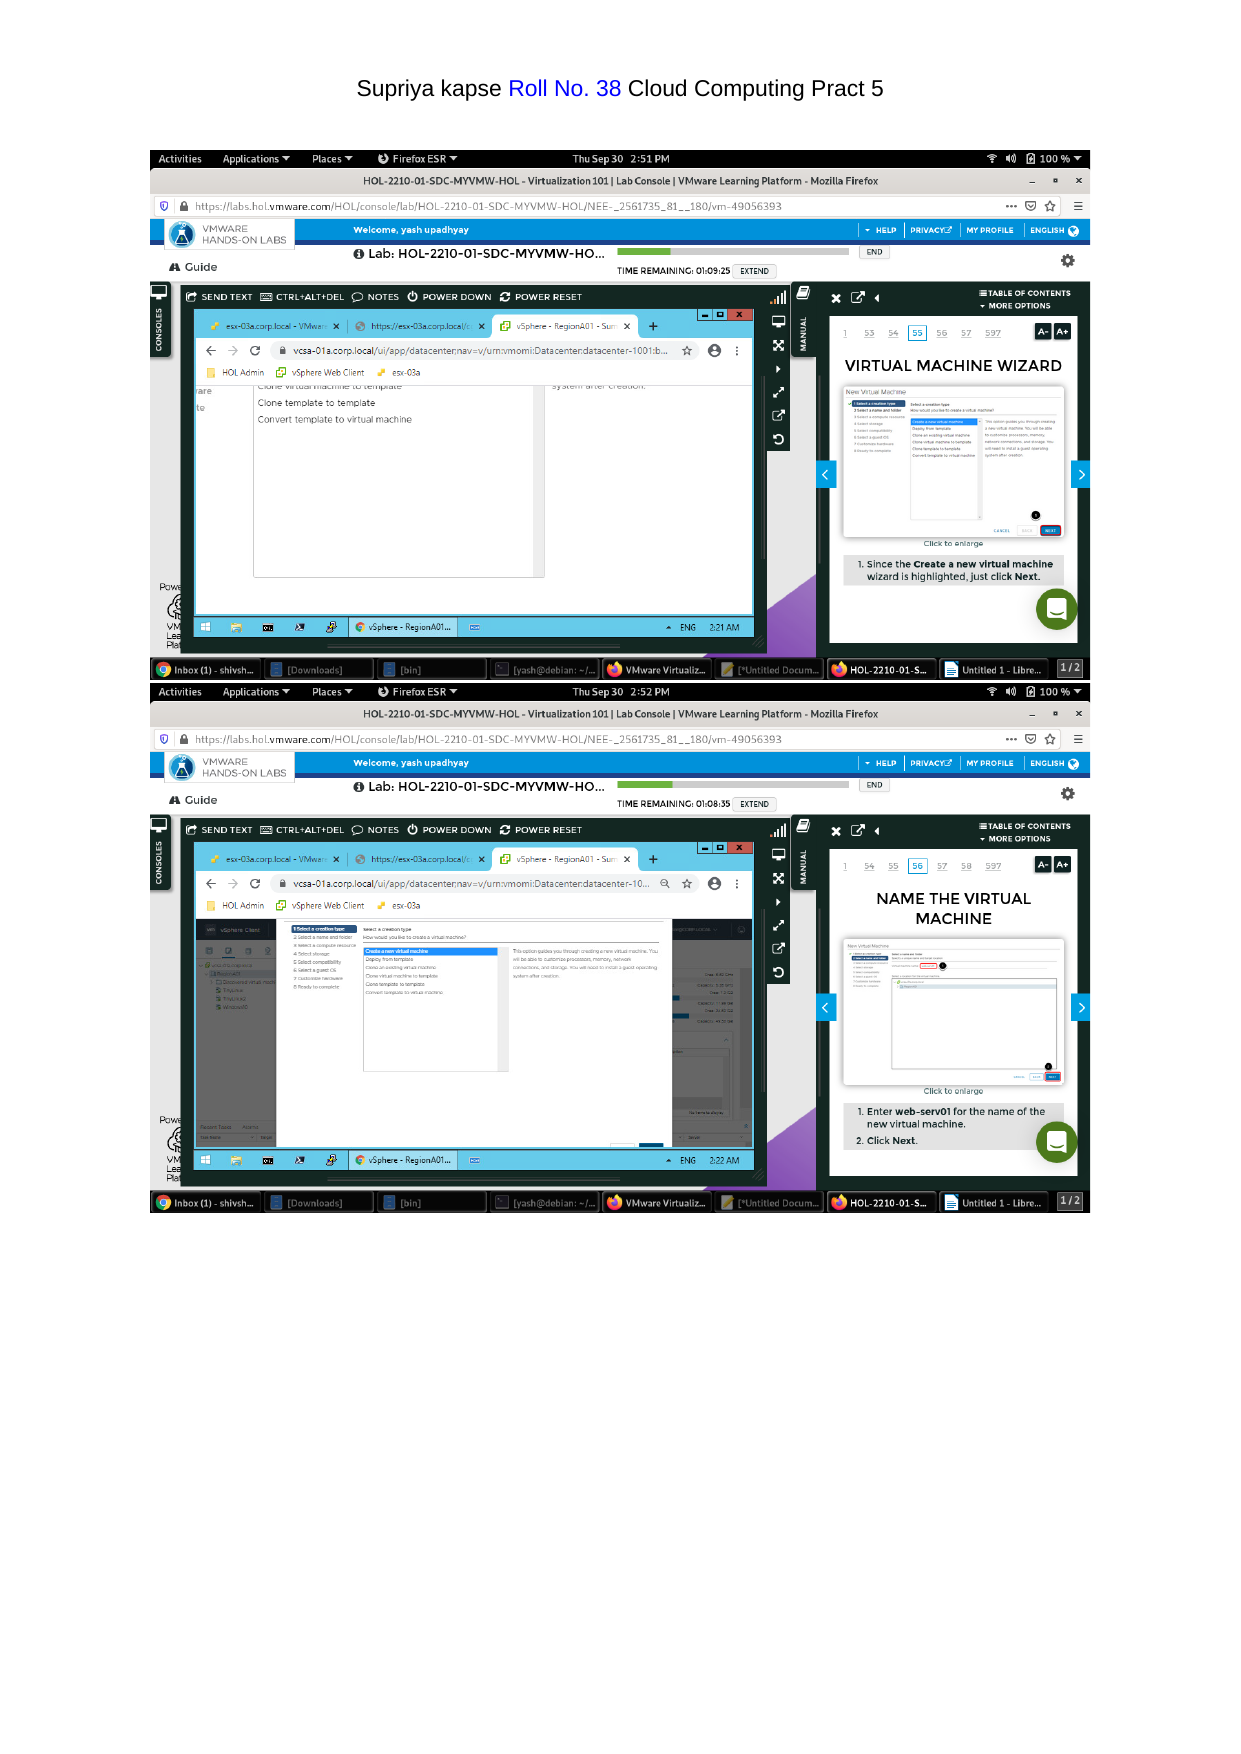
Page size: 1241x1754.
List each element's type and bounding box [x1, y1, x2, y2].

picture [1069, 759, 1078, 769]
picture [150, 683, 1091, 1213]
picture [1069, 226, 1078, 236]
picture [150, 150, 1091, 680]
